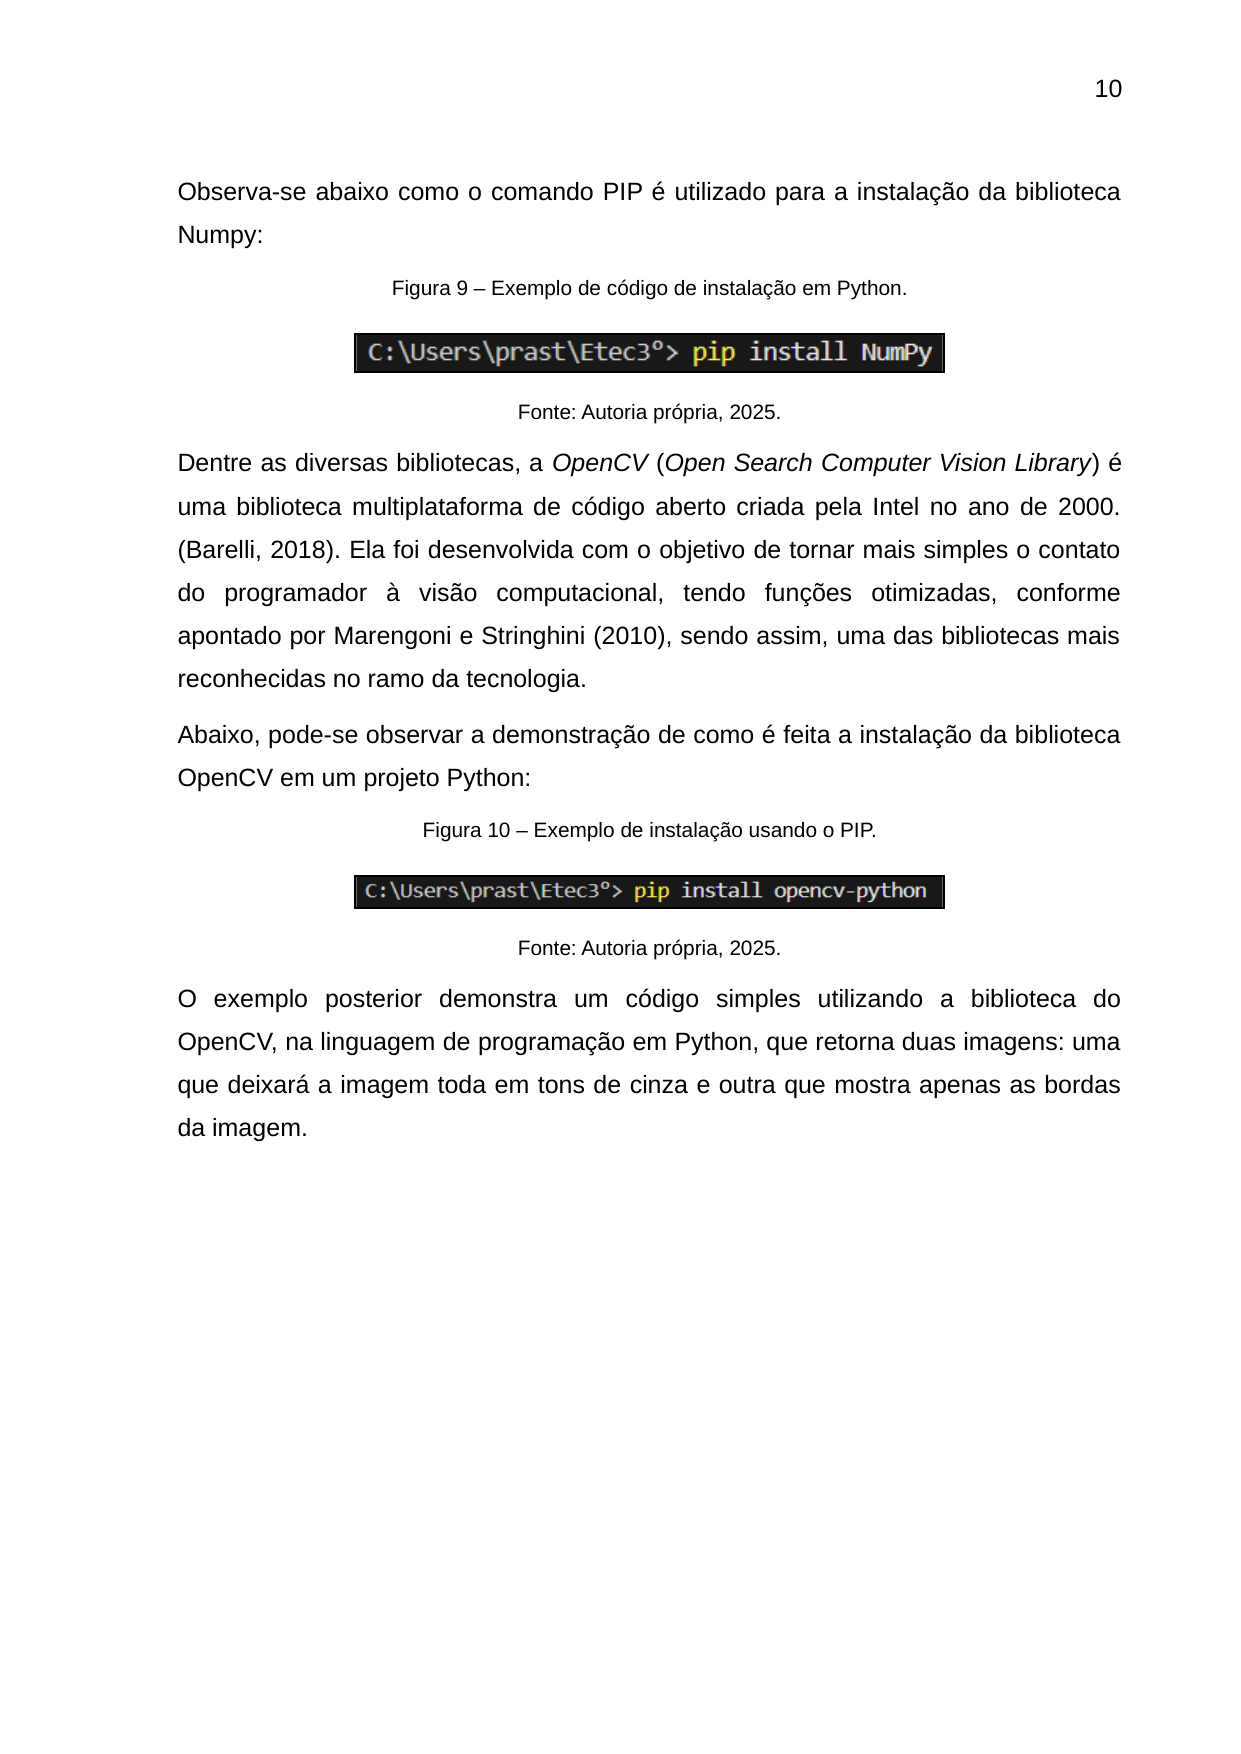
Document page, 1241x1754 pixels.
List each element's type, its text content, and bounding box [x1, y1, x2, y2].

text Fonte: Autoria própria, 2025. [177, 936, 1122, 959]
picture [356, 335, 943, 371]
picture [356, 877, 943, 907]
text Fonte: Autoria própria, 2025. [177, 400, 1122, 424]
text Abaixo, pode-se observar a demonstração de como é feita a instalação da biblioteca OpenCV em um projeto Python: [177, 719, 1122, 791]
text Observa-se abaixo como o comando PIP é utilizado para a instalação da biblioteca Numpy: [177, 177, 1122, 249]
text O exemplo posterior demonstra um código simples utilizando a biblioteca do OpenCV, na linguagem de programação em Python, que retorna duas imagens: uma que deixará a imagem toda em tons de cinza e outra que mostra apenas as bordas da imagem. [177, 984, 1122, 1142]
text Dentre as diversas bibliotecas, a OpenCV (Open Search Computer Vision Library) é uma biblioteca multiplataforma de código aberto criada pela Intel no ano de 2000. (Barelli, 2018). Ela foi desenvolvida com o objetivo de tornar mais simples o contato do programador à visão computacional, tendo funções otimizadas, conforme apontado por Marengoni e Stringhini (2010), sendo assim, uma das bibliotecas mais reconhecidas no ramo da tecnologia. [177, 448, 1122, 693]
